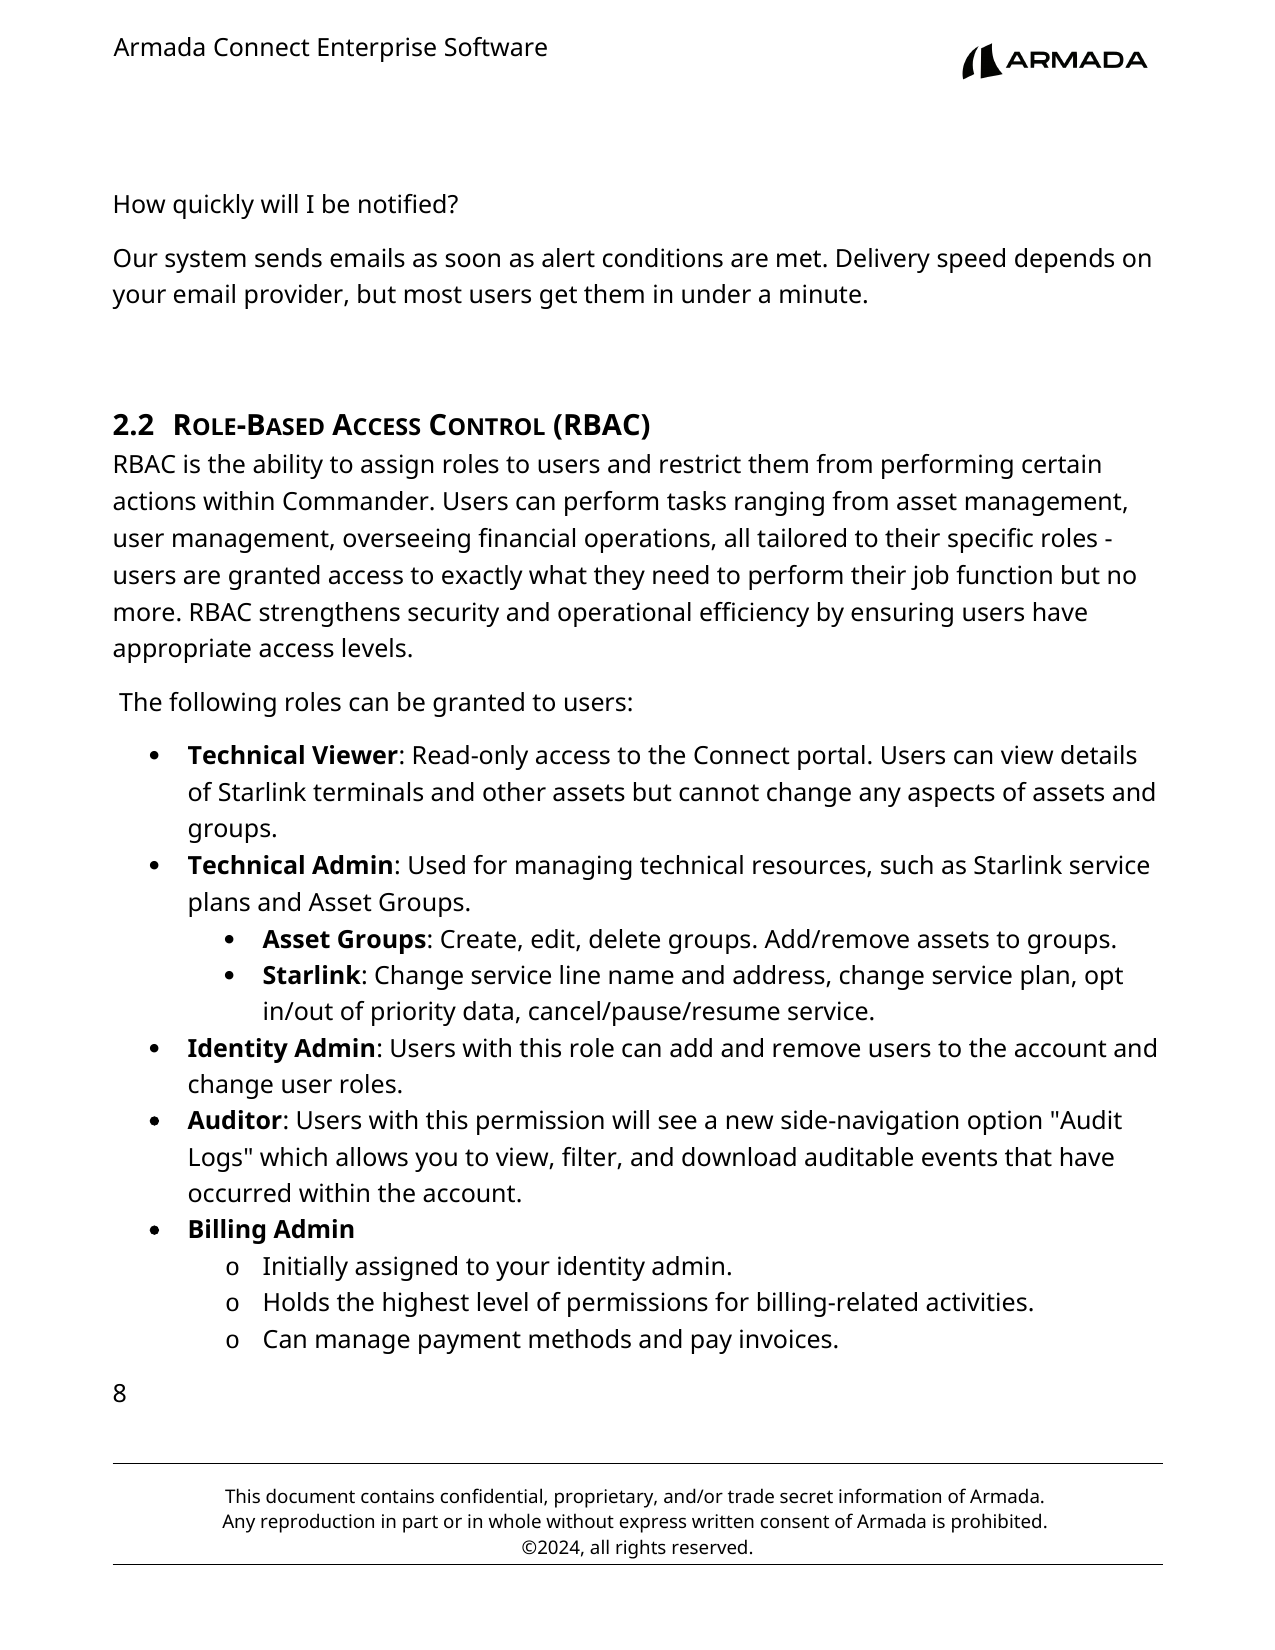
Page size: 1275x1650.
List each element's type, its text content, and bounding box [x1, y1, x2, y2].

subtitle Role-Based Access Control (RBAC) [112, 405, 1162, 444]
text Our system sends emails as soon as alert conditions are met. Delivery speed depends on your email provider, but most users get them in under a minute. [112, 240, 1162, 311]
list Technical Viewer: Read-only access to the Connect portal. Users can view details of Starlink terminals and other assets but cannot change any aspects of assets and groups. [150, 737, 1162, 845]
list Technical Admin: Used for managing technical resources, such as Starlink service plans and Asset Groups. [150, 848, 1162, 918]
list Asset Groups: Create, edit, delete groups. Add/remove assets to groups. [225, 921, 1162, 955]
text RBAC is the ability to assign roles to users and restrict them from performing certain actions within Commander. Users can perform tasks ranging from asset management, user management, overseeing financial operations, all tailored to their specific roles - users are granted access to exactly what they need to perform their job function but no more. RBAC strengthens security and operational efficiency by ensuring users have appropriate access levels. [112, 447, 1162, 665]
list Billing Admin [150, 1212, 1162, 1246]
list Initially assigned to your identity admin. [225, 1248, 1162, 1283]
text The following roles can be granted to users: [112, 684, 1162, 718]
list Auditor: Users with this permission will see a new side-navigation option "Audit Logs" which allows you to view, filter, and download auditable events that have occurred within the account. [150, 1103, 1162, 1210]
list Identity Admin: Users with this role can add and remove users to the account and change user roles. [150, 1030, 1162, 1101]
list Starlink: Change service line name and address, change service plan, opt in/out of priority data, cancel/pause/resume service. [225, 958, 1162, 1028]
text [112, 150, 1162, 221]
list Holds the highest level of permissions for billing-related activities. [225, 1285, 1162, 1319]
list Can manage payment methods and pay invoices. [225, 1322, 1162, 1356]
